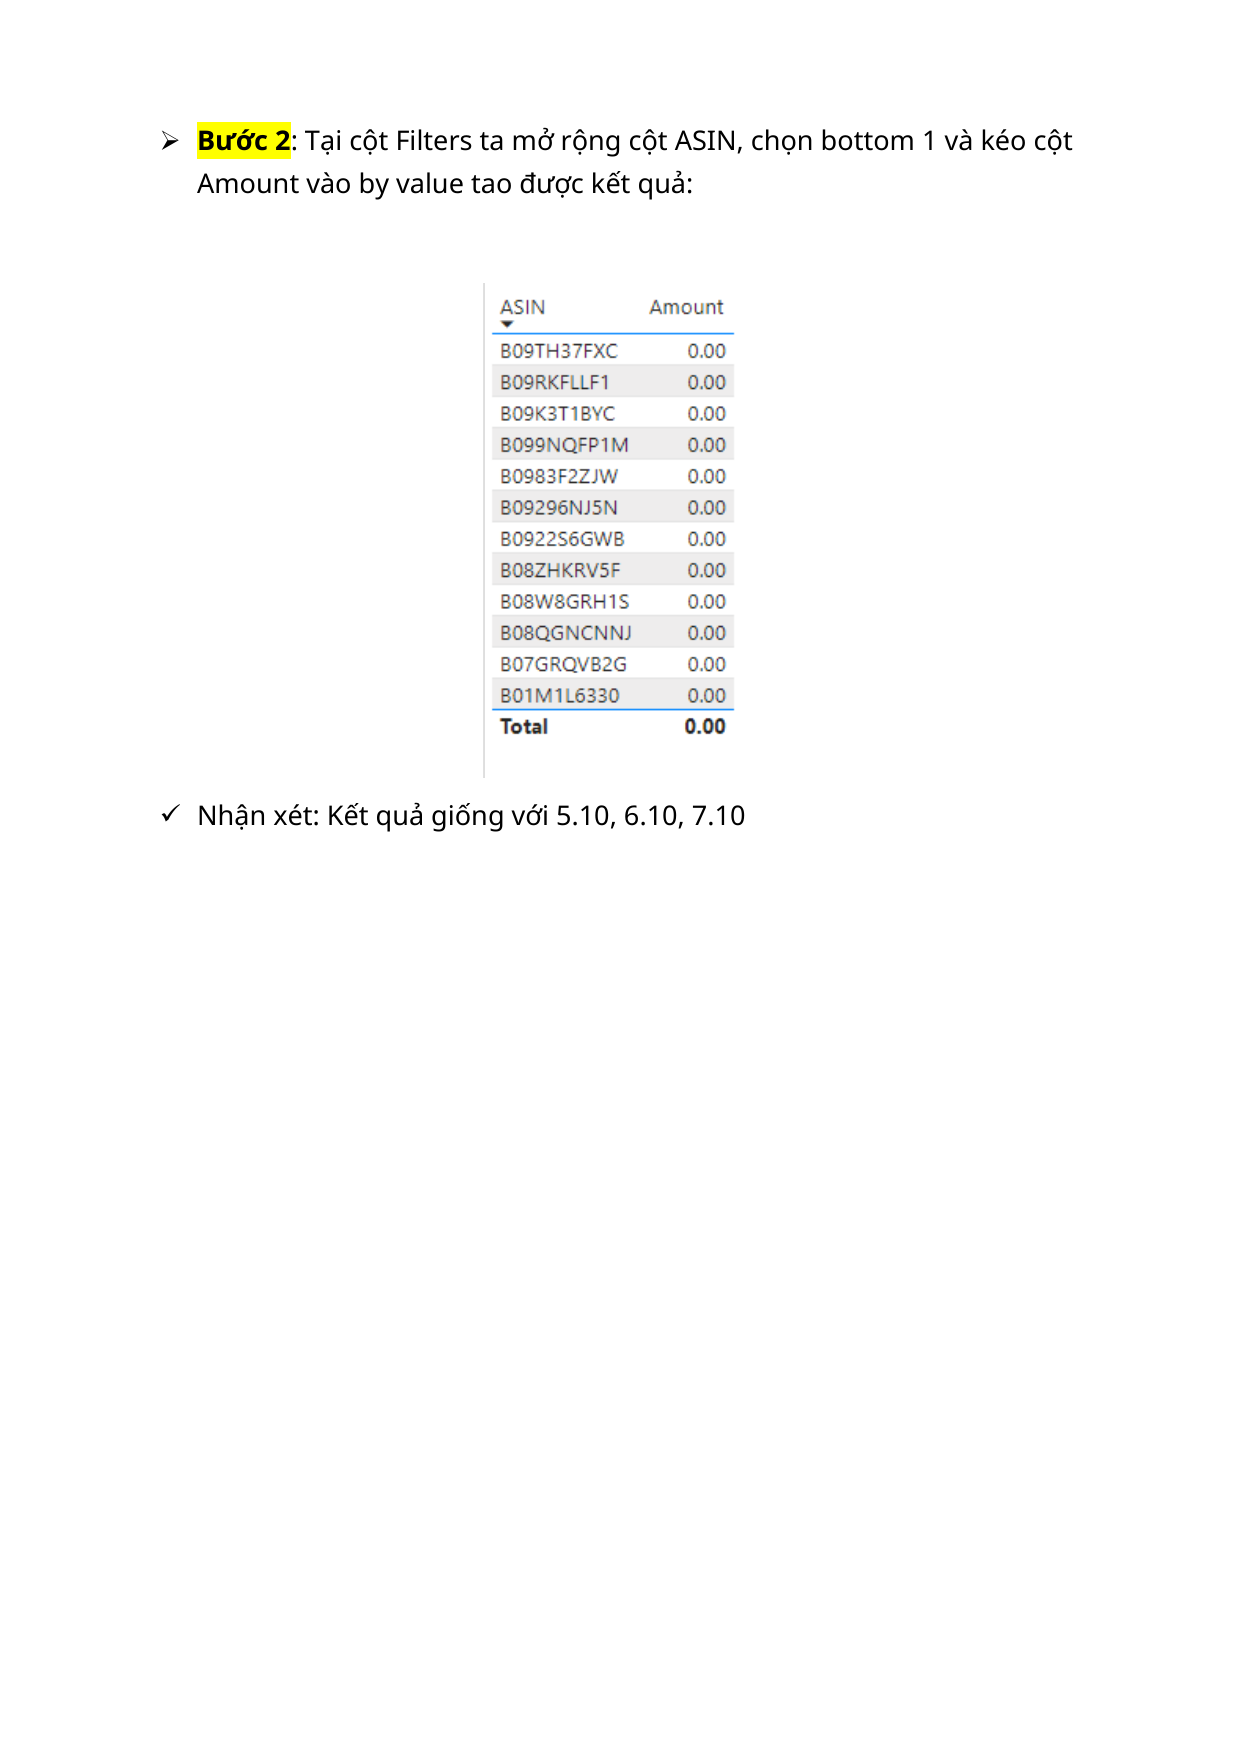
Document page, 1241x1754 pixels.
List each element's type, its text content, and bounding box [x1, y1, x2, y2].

list Bước 2: Tại cột Filters ta mở rộng cột ASIN, chọn bottom 1 và kéo cột Amount vào by value tao được kết quả: [159, 122, 1144, 201]
list Nhận xét: Kết quả giống với 5.10, 6.10, 7.10 [159, 797, 1144, 834]
picture [483, 283, 783, 778]
